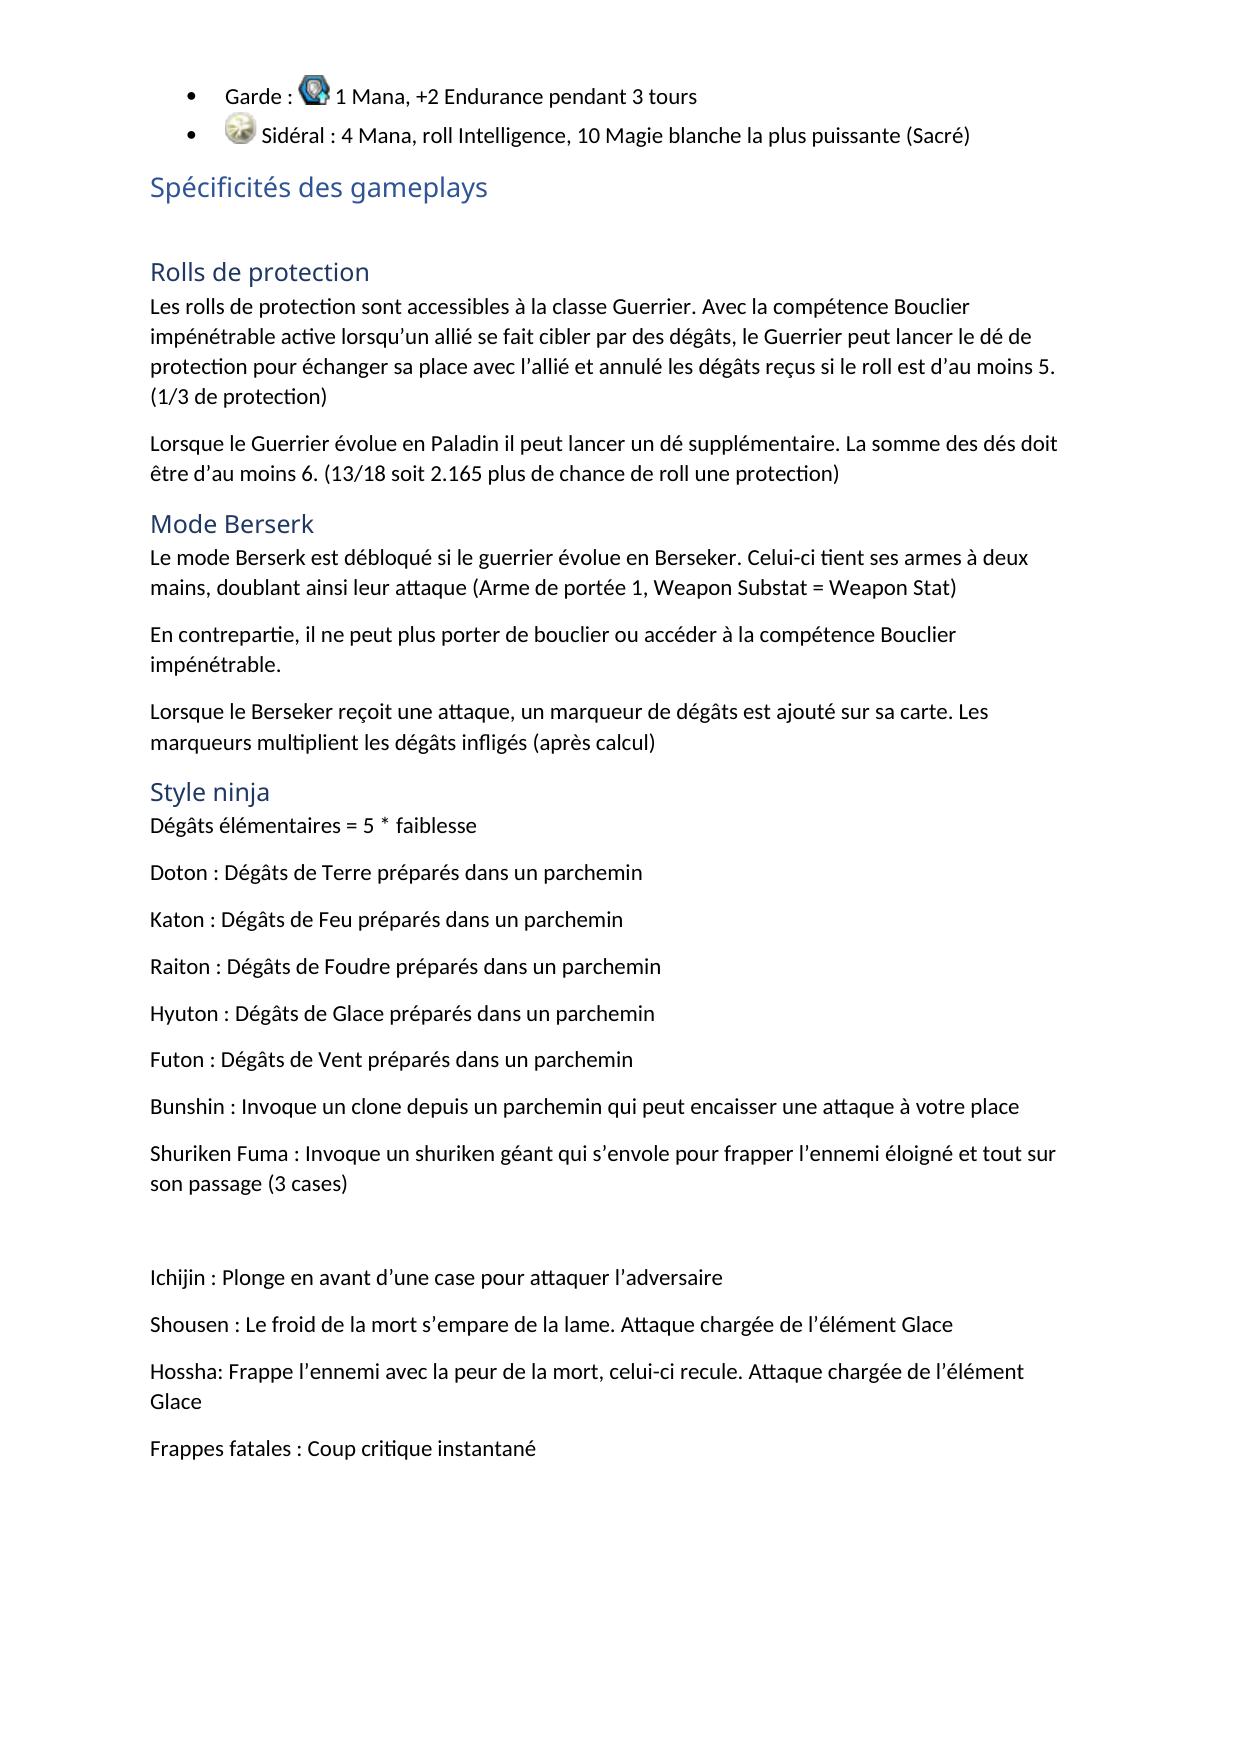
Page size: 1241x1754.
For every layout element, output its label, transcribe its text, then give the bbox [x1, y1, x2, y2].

subtitle Rolls de protection [150, 255, 1078, 289]
picture [298, 75, 330, 105]
text Katon : Dégâts de Feu préparés dans un parchemin [150, 905, 1078, 933]
text Dégâts élémentaires = 5 * faiblesse [150, 811, 1078, 839]
text En contrepartie, il ne peut plus porter de bouclier ou accéder à la compétence Bouclier impénétrable. [150, 620, 1078, 678]
list Sidéral : 4 Mana, roll Intelligence, 10 Magie blanche la plus puissante (Sacré) [187, 113, 1078, 149]
text Shousen : Le froid de la mort s’empare de la lame. Attaque chargée de l’élément Glace [150, 1310, 1078, 1338]
subtitle Mode Berserk [150, 506, 1078, 541]
text Hossha: Frappe l’ennemi avec la peur de la mort, celui-ci recule. Attaque chargée de l’élément Glace [150, 1357, 1078, 1415]
text Lorsque le Berseker reçoit une attaque, un marqueur de dégâts est ajouté sur sa carte. Les marqueurs multiplient les dégâts infligés (après calcul) [150, 697, 1078, 756]
list Garde : 1 Mana, +2 Endurance pendant 3 tours [187, 75, 1078, 110]
text Le mode Berserk est débloqué si le guerrier évolue en Berseker. Celui-ci tient ses armes à deux mains, doublant ainsi leur attaque (Arme de portée 1, Weapon Substat = Weapon Stat) [150, 543, 1078, 601]
text Raiton : Dégâts de Foudre préparés dans un parchemin [150, 952, 1078, 980]
text Hyuton : Dégâts de Glace préparés dans un parchemin [150, 999, 1078, 1027]
text Lorsque le Guerrier évolue en Paladin il peut lancer un dé supplémentaire. La somme des dés doit être d’au moins 6. (13/18 soit 2.165 plus de chance de roll une protection) [150, 429, 1078, 488]
text Ichijin : Plonge en avant d’une case pour attaquer l’adversaire [150, 1263, 1078, 1291]
picture [225, 112, 257, 144]
text Frappes fatales : Coup critique instantané [150, 1434, 1078, 1462]
text Shuriken Fuma : Invoque un shuriken géant qui s’envole pour frapper l’ennemi éloigné et tout sur son passage (3 cases) [150, 1139, 1078, 1198]
text Les rolls de protection sont accessibles à la classe Guerrier. Avec la compétence Bouclier impénétrable active lorsqu’un allié se fait cibler par des dégâts, le Guerrier peut lancer le dé de protection pour échanger sa place avec l’allié et annulé les dégâts reçus si le roll est d’au moins 5. (1/3 de protection) [150, 292, 1078, 411]
text Bunshin : Invoque un clone depuis un parchemin qui peut encaisser une attaque à votre place [150, 1092, 1078, 1121]
text Doton : Dégâts de Terre préparés dans un parchemin [150, 858, 1078, 886]
subtitle Spécificités des gameplays [150, 168, 1078, 205]
subtitle Style ninja [150, 774, 1078, 808]
text Futon : Dégâts de Vent préparés dans un parchemin [150, 1046, 1078, 1074]
